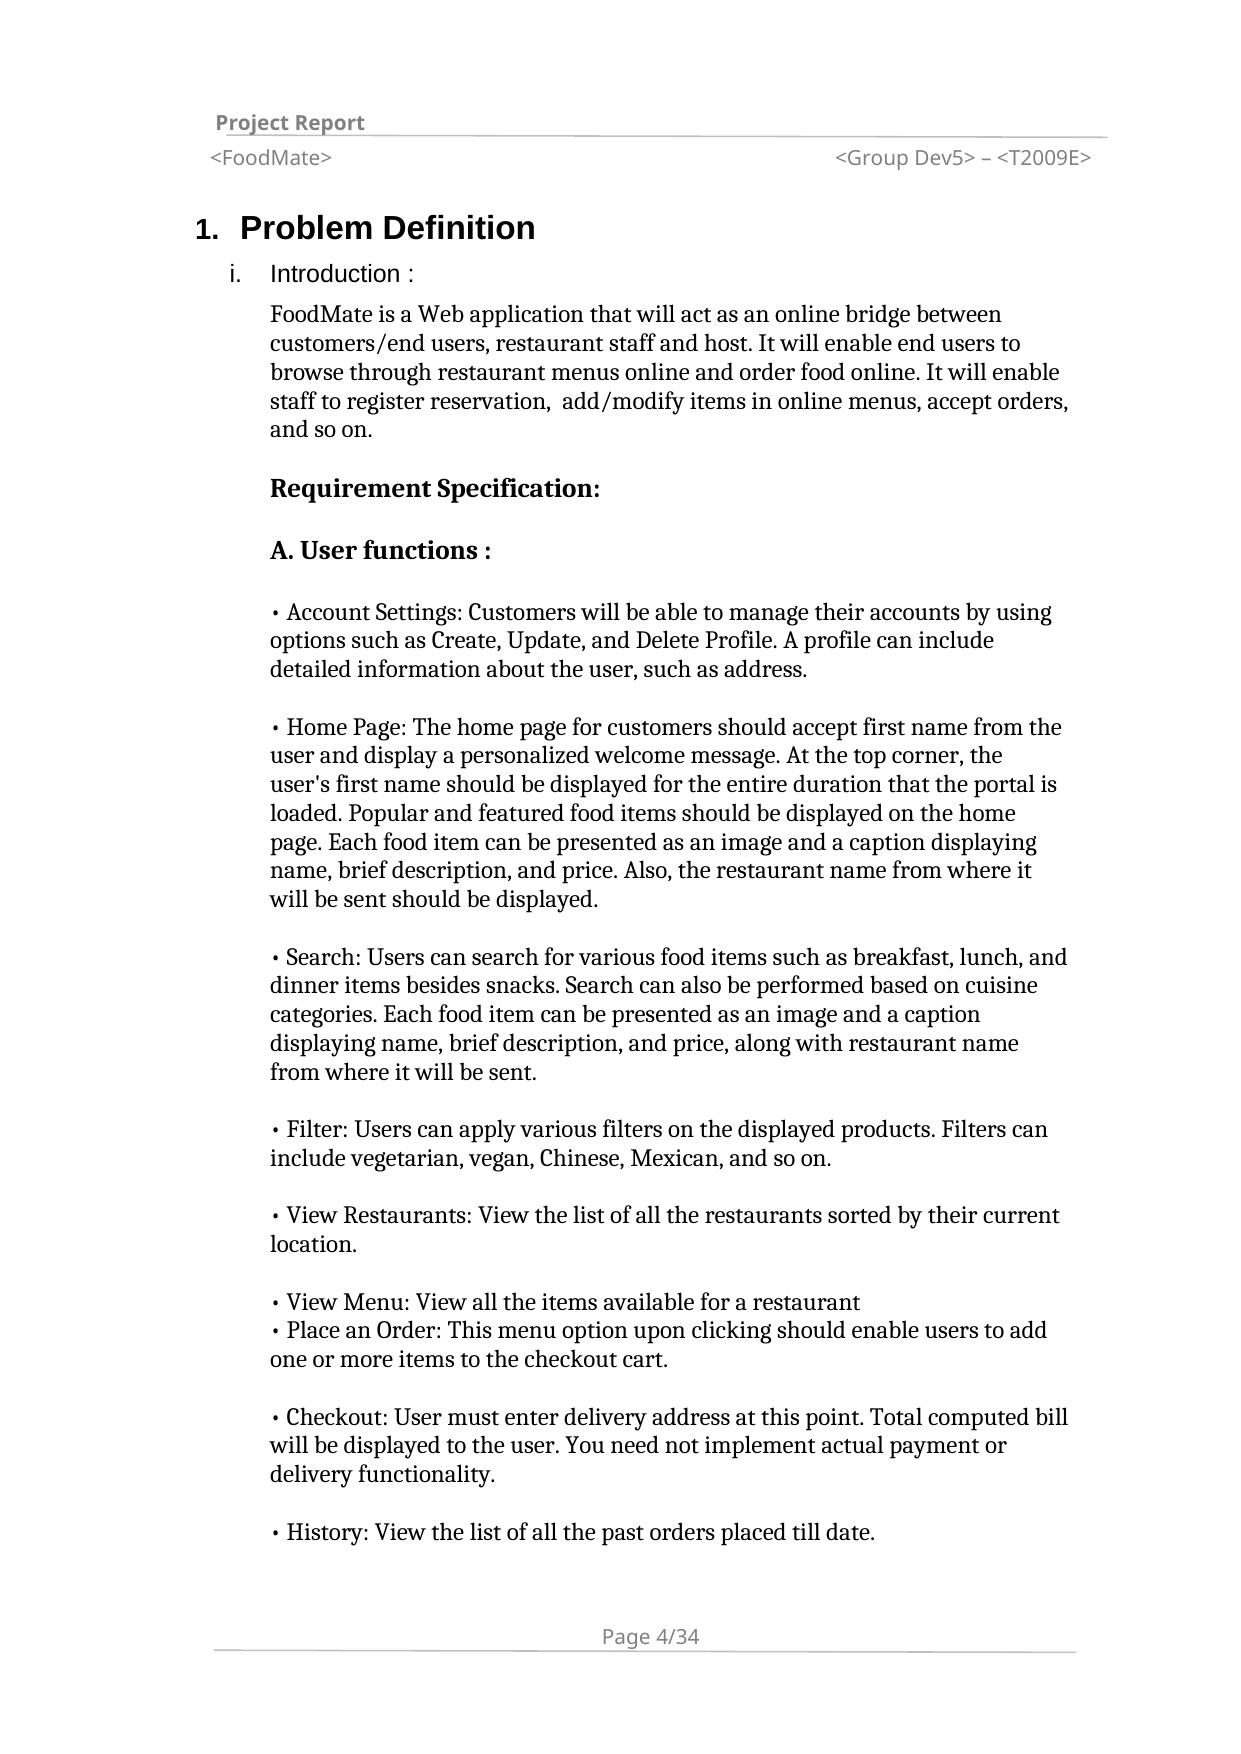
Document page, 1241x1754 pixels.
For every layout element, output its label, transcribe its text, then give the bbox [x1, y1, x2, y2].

list • Checkout: User must enter delivery address at this point. Total computed bill [195, 1402, 1106, 1431]
list will be displayed to the user. You need not implement actual payment or [195, 1431, 1106, 1460]
list • History: View the list of all the past orders placed till date. [195, 1517, 1106, 1546]
list • Home Page: The home page for customers should accept first name from the [195, 712, 1106, 741]
list loaded. Popular and featured food items should be displayed on the home [195, 799, 1106, 827]
list user and display a personalized welcome message. At the top corner, the [195, 741, 1106, 770]
list user's first name should be displayed for the entire duration that the portal is [195, 770, 1106, 799]
list • View Menu: View all the items available for a restaurant [195, 1287, 1106, 1316]
list options such as Create, Update, and Delete Profile. A profile can include [195, 626, 1106, 655]
list • Search: Users can search for various food items such as breakfast, lunch, and [195, 942, 1106, 971]
list include vegetarian, vegan, Chinese, Mexican, and so on. [195, 1144, 1106, 1172]
list User functions : [195, 535, 1106, 566]
list dinner items besides snacks. Search can also be performed based on cuisine [195, 971, 1106, 1000]
list detailed information about the user, such as address. [195, 655, 1106, 684]
list • View Restaurants: View the list of all the restaurants sorted by their current [195, 1201, 1106, 1230]
list • Account Settings: Customers will be able to manage their accounts by using [195, 597, 1106, 626]
list location. [195, 1230, 1106, 1259]
list • Place an Order: This menu option upon clicking should enable users to add [195, 1316, 1106, 1345]
list from where it will be sent. [195, 1057, 1106, 1086]
text FoodMate is a Web application that will act as an online bridge between customers/end users, restaurant staff and host. It will enable end users to browse through restaurant menus online and order food online. It will enable staff to register reservation, add/modify items in online menus, accept orders, and so on. [195, 300, 1106, 444]
list one or more items to the checkout cart. [195, 1345, 1106, 1374]
subtitle Introduction : [242, 259, 1106, 288]
text Requirement Specification: [195, 473, 1106, 504]
list will be sent should be displayed. [195, 885, 1106, 914]
list displaying name, brief description, and price, along with restaurant name [195, 1029, 1106, 1057]
list • Filter: Users can apply various filters on the displayed products. Filters can [195, 1115, 1106, 1144]
subtitle Problem Definition [195, 208, 1106, 247]
list delivery functionality. [195, 1460, 1106, 1489]
list categories. Each food item can be presented as an image and a caption [195, 1000, 1106, 1029]
list page. Each food item can be presented as an image and a caption displaying [195, 827, 1106, 856]
list name, brief description, and price. Also, the restaurant name from where it [195, 856, 1106, 885]
